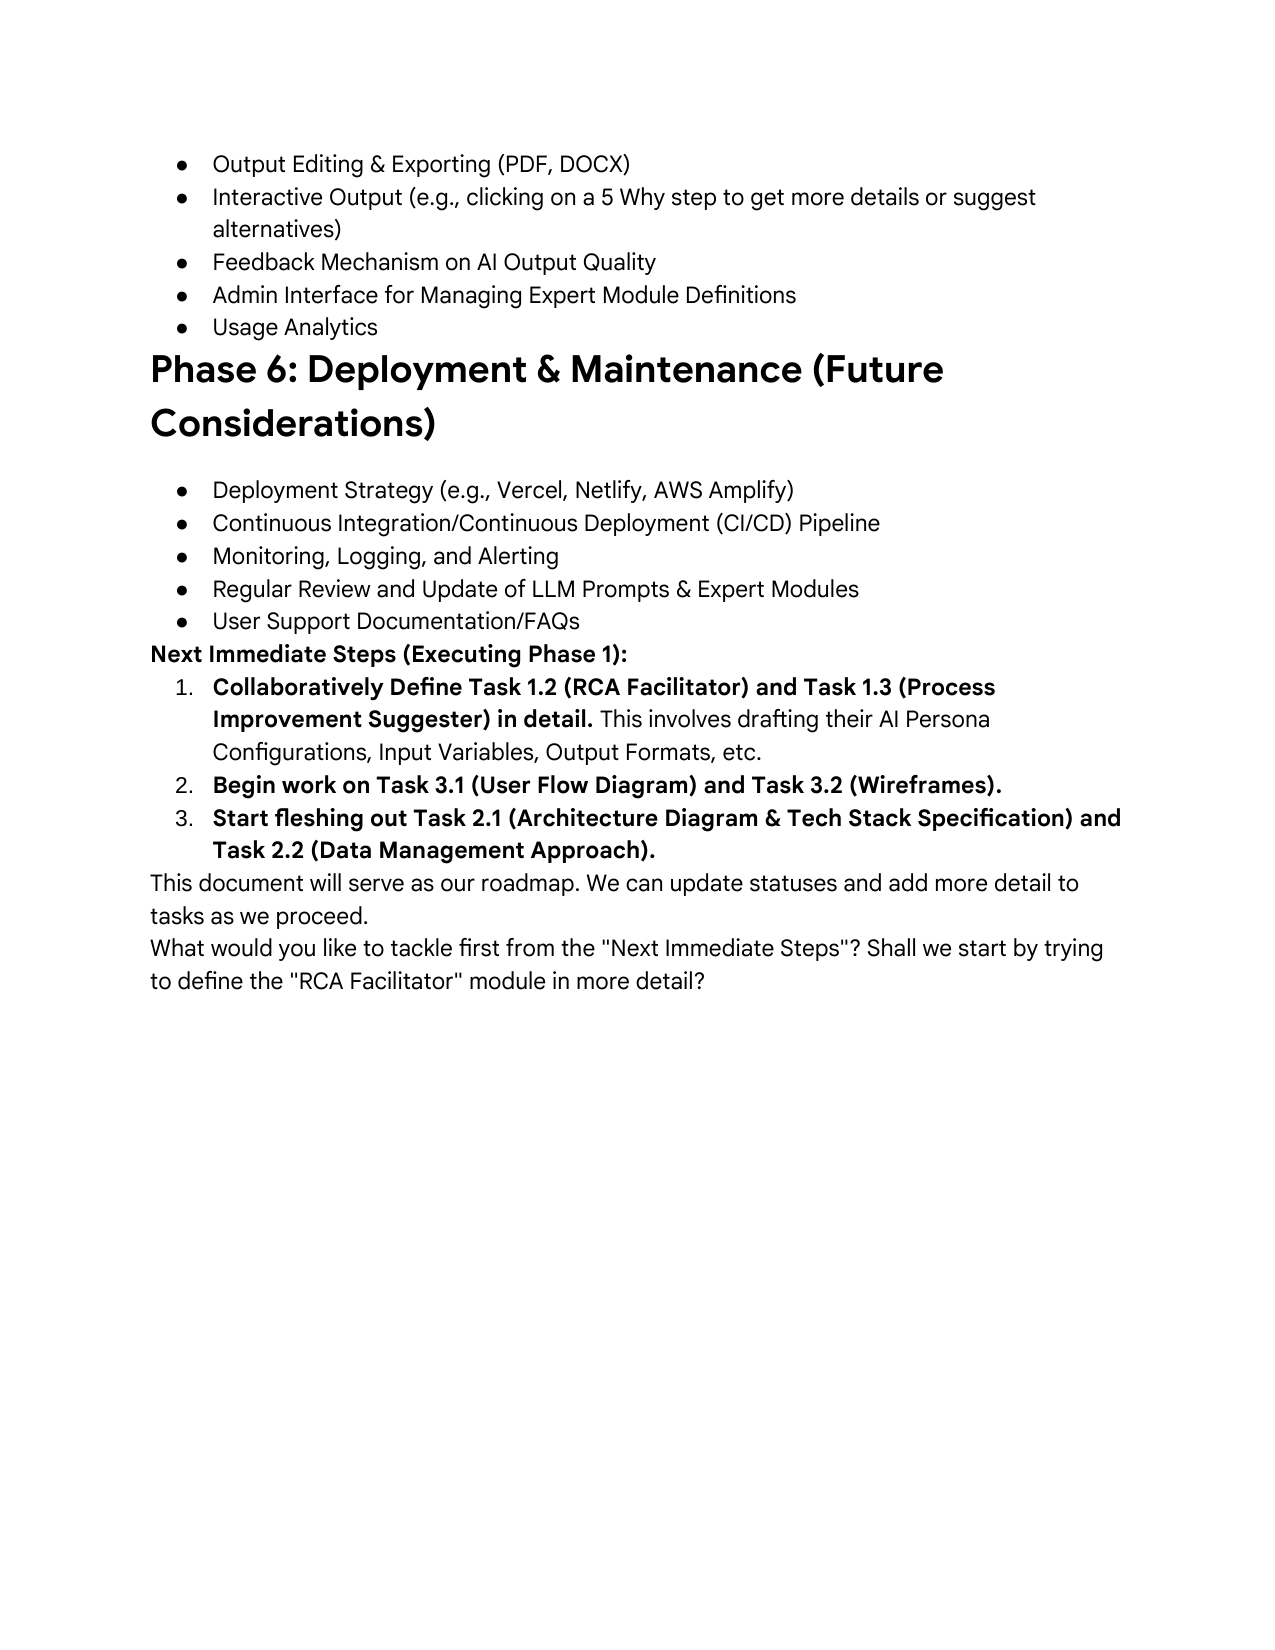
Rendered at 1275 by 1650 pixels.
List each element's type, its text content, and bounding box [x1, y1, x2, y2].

list Start fleshing out Task 2.1 (Architecture Diagram & Tech Stack Specification) and Task 2.2 (Data Management Approach). [175, 804, 1125, 865]
text Next Immediate Steps (Executing Phase 1): [150, 640, 1125, 669]
list Continuous Integration/Continuous Deployment (CI/CD) Pipeline [175, 509, 1125, 538]
text This document will serve as our roadmap. We can update statuses and add more detail to tasks as we proceed. [150, 869, 1125, 931]
list Deployment Strategy (e.g., Vercel, Netlify, AWS Amplify) [175, 477, 1125, 506]
list Usage Analytics [175, 313, 1125, 342]
list Collaboratively Define Task 1.2 (RCA Facilitator) and Task 1.3 (Process Improvement Suggester) in detail. This involves drafting their AI Persona Configurations, Input Variables, Output Formats, etc. [175, 673, 1125, 767]
list Interactive Output (e.g., clicking on a 5 Why step to get more details or suggest alternatives) [175, 183, 1125, 244]
subtitle Phase 6: Deployment & Maintenance (Future Considerations) [150, 346, 1125, 447]
list Feedback Mechanism on AI Output Quality [175, 248, 1125, 277]
text What would you like to tackle first from the "Next Immediate Steps"? Shall we start by trying to define the "RCA Facilitator" module in more detail? [150, 935, 1125, 996]
list Regular Review and Update of LLM Prompts & Expert Modules [175, 575, 1125, 604]
list Monitoring, Logging, and Alerting [175, 542, 1125, 571]
list User Support Documentation/FAQs [175, 608, 1125, 636]
list Admin Interface for Managing Expert Module Definitions [175, 281, 1125, 309]
list Begin work on Task 3.1 (User Flow Diagram) and Task 3.2 (Wireframes). [175, 771, 1125, 800]
list Output Editing & Exporting (PDF, DOCX) [175, 150, 1125, 179]
